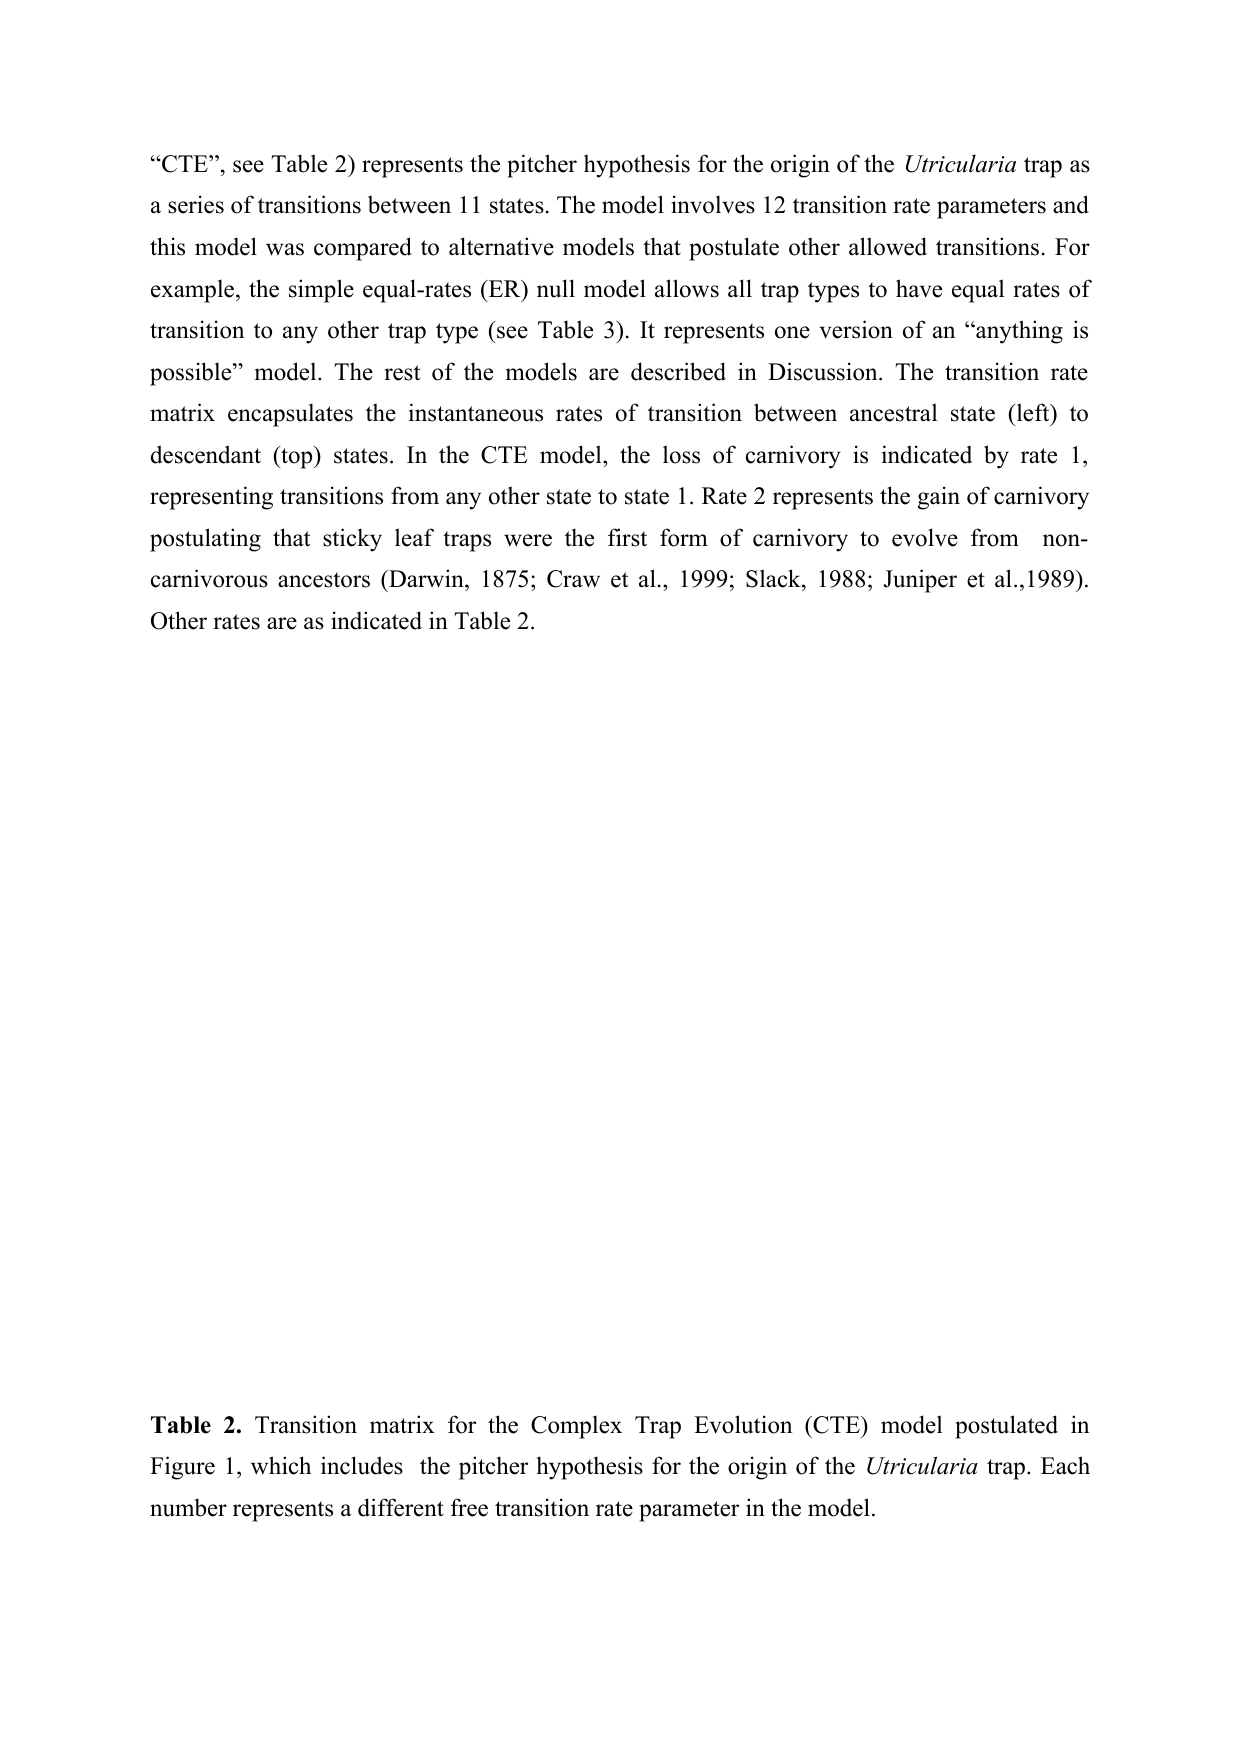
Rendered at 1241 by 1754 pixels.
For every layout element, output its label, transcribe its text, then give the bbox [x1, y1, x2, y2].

text Table 2. Transition matrix for the Complex Trap Evolution (CTE) model postulated in Figure 1, which includes the pitcher hypothesis for the origin of the Utricularia trap. Each number represents a different free transition rate parameter in the model. [150, 1411, 1090, 1522]
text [150, 150, 1090, 635]
